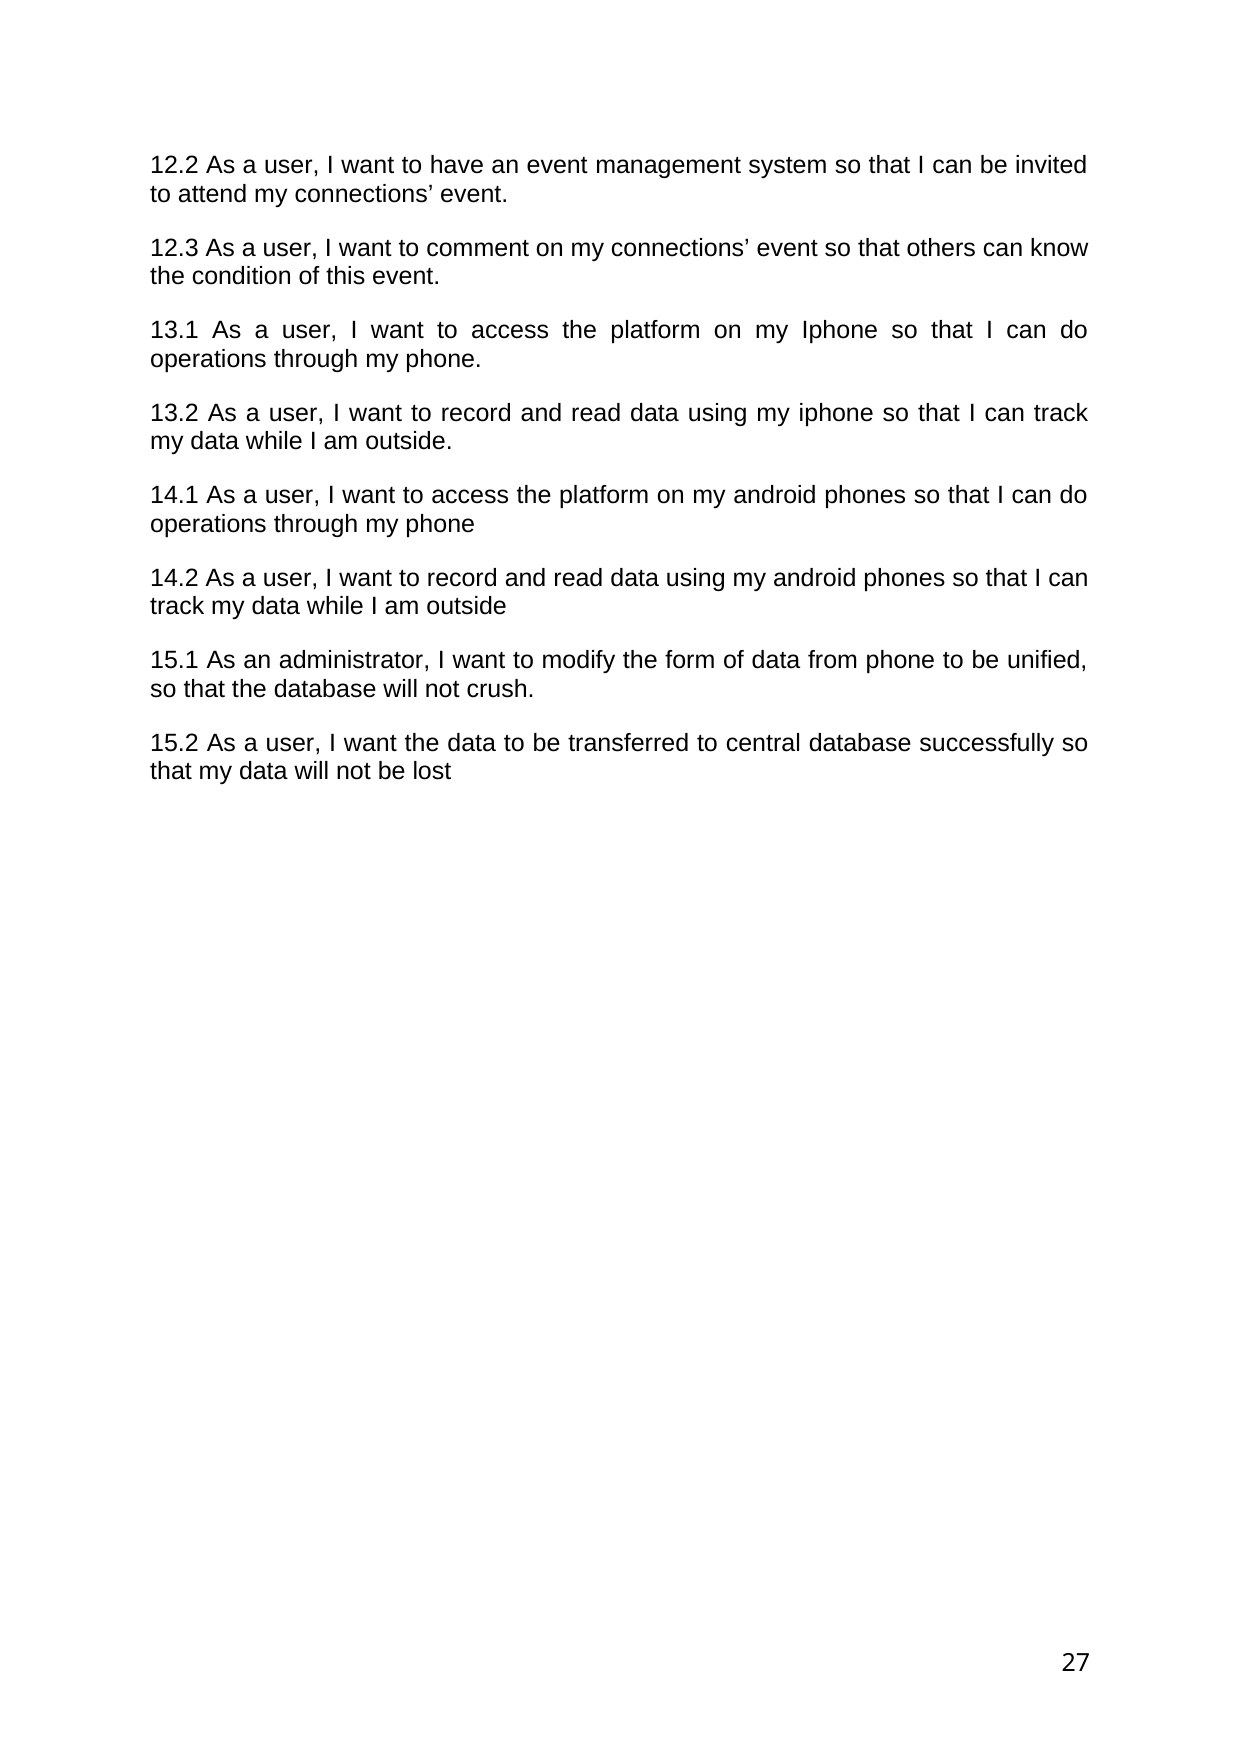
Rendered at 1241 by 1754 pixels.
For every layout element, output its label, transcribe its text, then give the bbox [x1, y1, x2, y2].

text 13.1 As a user, I want to access the platform on my Iphone so that I can do operations through my phone. [150, 315, 1090, 372]
text 14.1 As a user, I want to access the platform on my android phones so that I can do operations through my phone [150, 480, 1090, 537]
text 12.2 As a user, I want to have an event management system so that I can be invited to attend my connections’ event. [150, 150, 1090, 207]
text 14.2 As a user, I want to record and read data using my android phones so that I can track my data while I am outside [150, 562, 1090, 620]
text 13.2 As a user, I want to record and read data using my iphone so that I can track my data while I am outside. [150, 397, 1090, 455]
text 12.3 As a user, I want to comment on my connections’ event so that others can know the condition of this event. [150, 232, 1090, 290]
text 15.1 As an administrator, I want to modify the form of data from phone to be unified, so that the database will not crush. [150, 645, 1090, 702]
text 15.2 As a user, I want the data to be transferred to central database successfully so that my data will not be lost [150, 727, 1090, 785]
